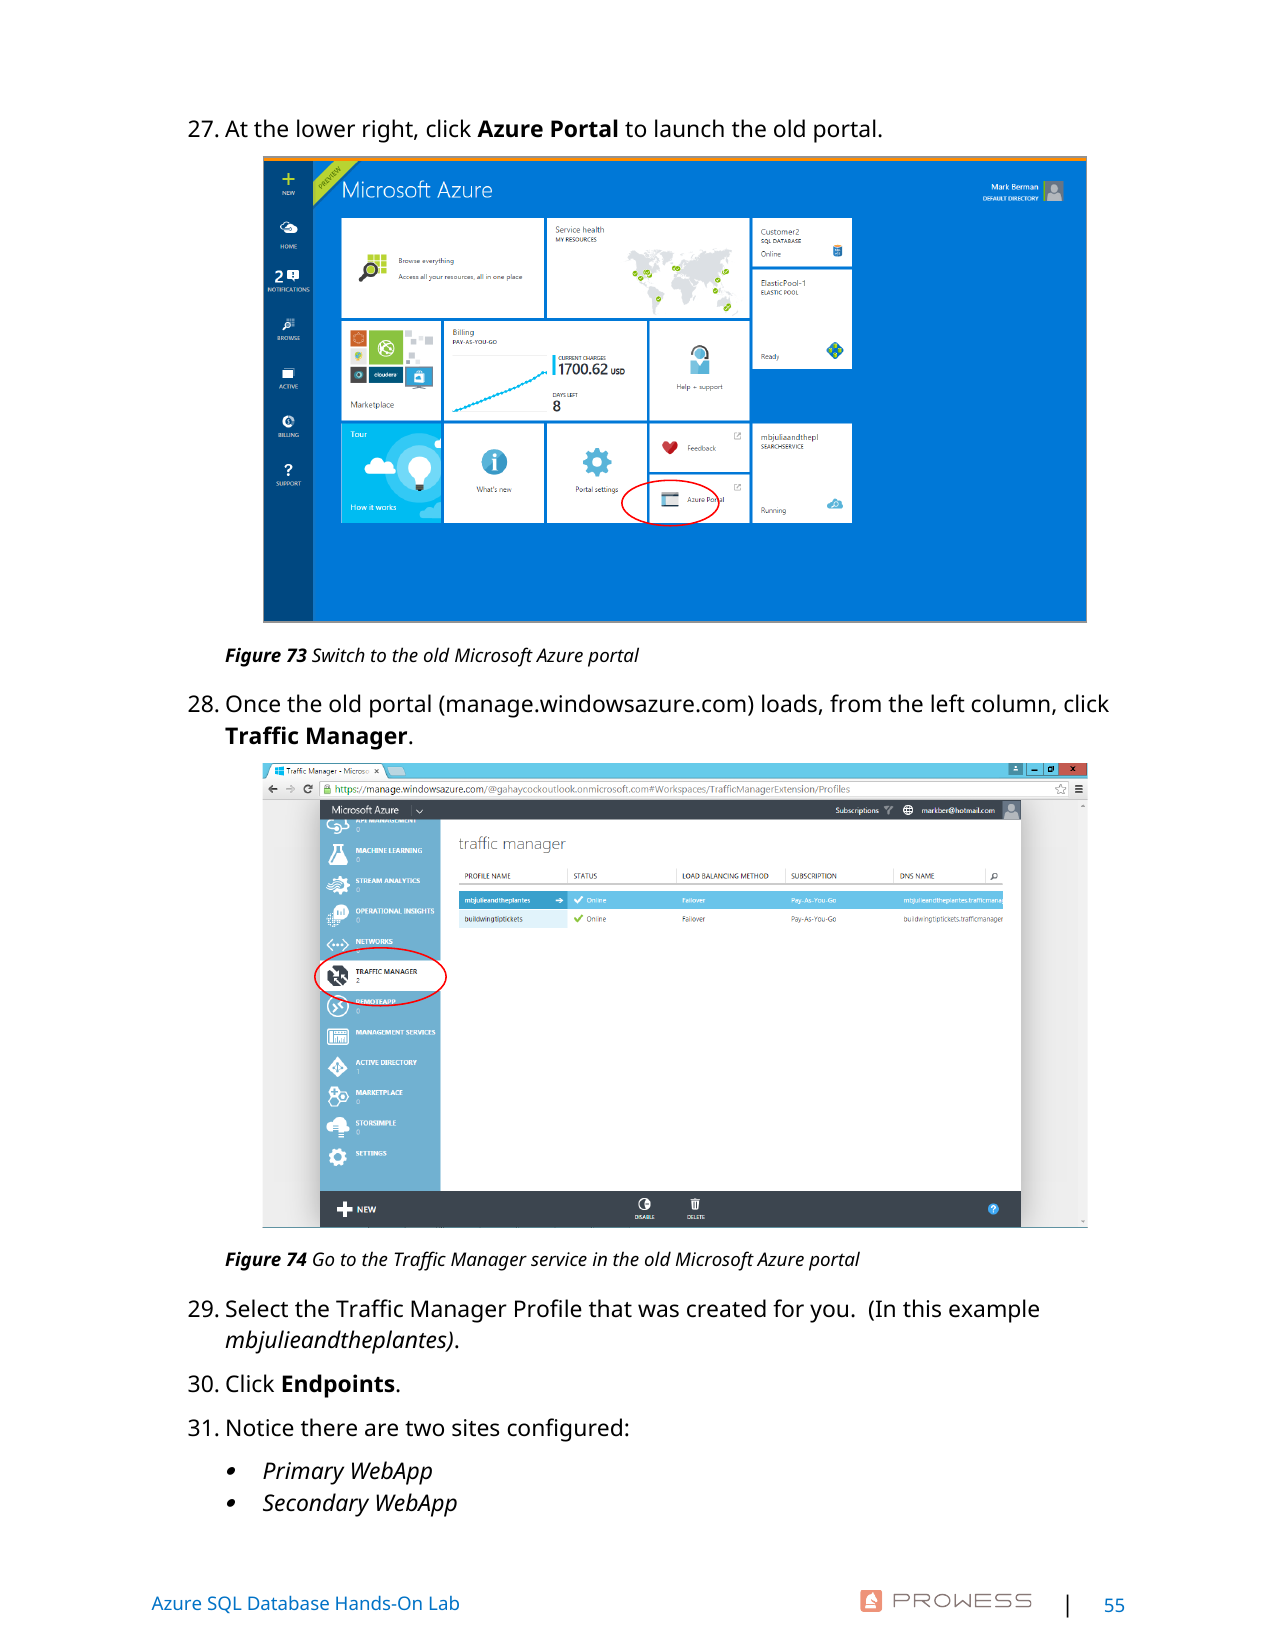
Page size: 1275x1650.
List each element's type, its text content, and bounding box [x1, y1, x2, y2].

text Select the Traffic Manager Profile that was created for you. (In this example mbjulieandtheplantes). [187, 1293, 1125, 1355]
text Once the old portal (manage.windowsazure.com) loads, from the left column, click Traffic Manager. [187, 688, 1125, 751]
text Notice there are two sites configured: [187, 1412, 1125, 1443]
text Secondary WebApp [225, 1487, 1125, 1518]
text At the lower right, click Azure Portal to launch the old portal. [187, 112, 1125, 144]
text Click Endpoints. [187, 1368, 1125, 1399]
picture [860, 1590, 1032, 1612]
picture [264, 158, 1086, 621]
text Primary WebApp [225, 1455, 1125, 1487]
text Figure 74 Go to the Traffic Manager service in the old Microsoft Azure portal [225, 1246, 1125, 1272]
text Figure 73 Switch to the old Microsoft Azure portal [225, 642, 1125, 668]
picture [262, 763, 1088, 1228]
